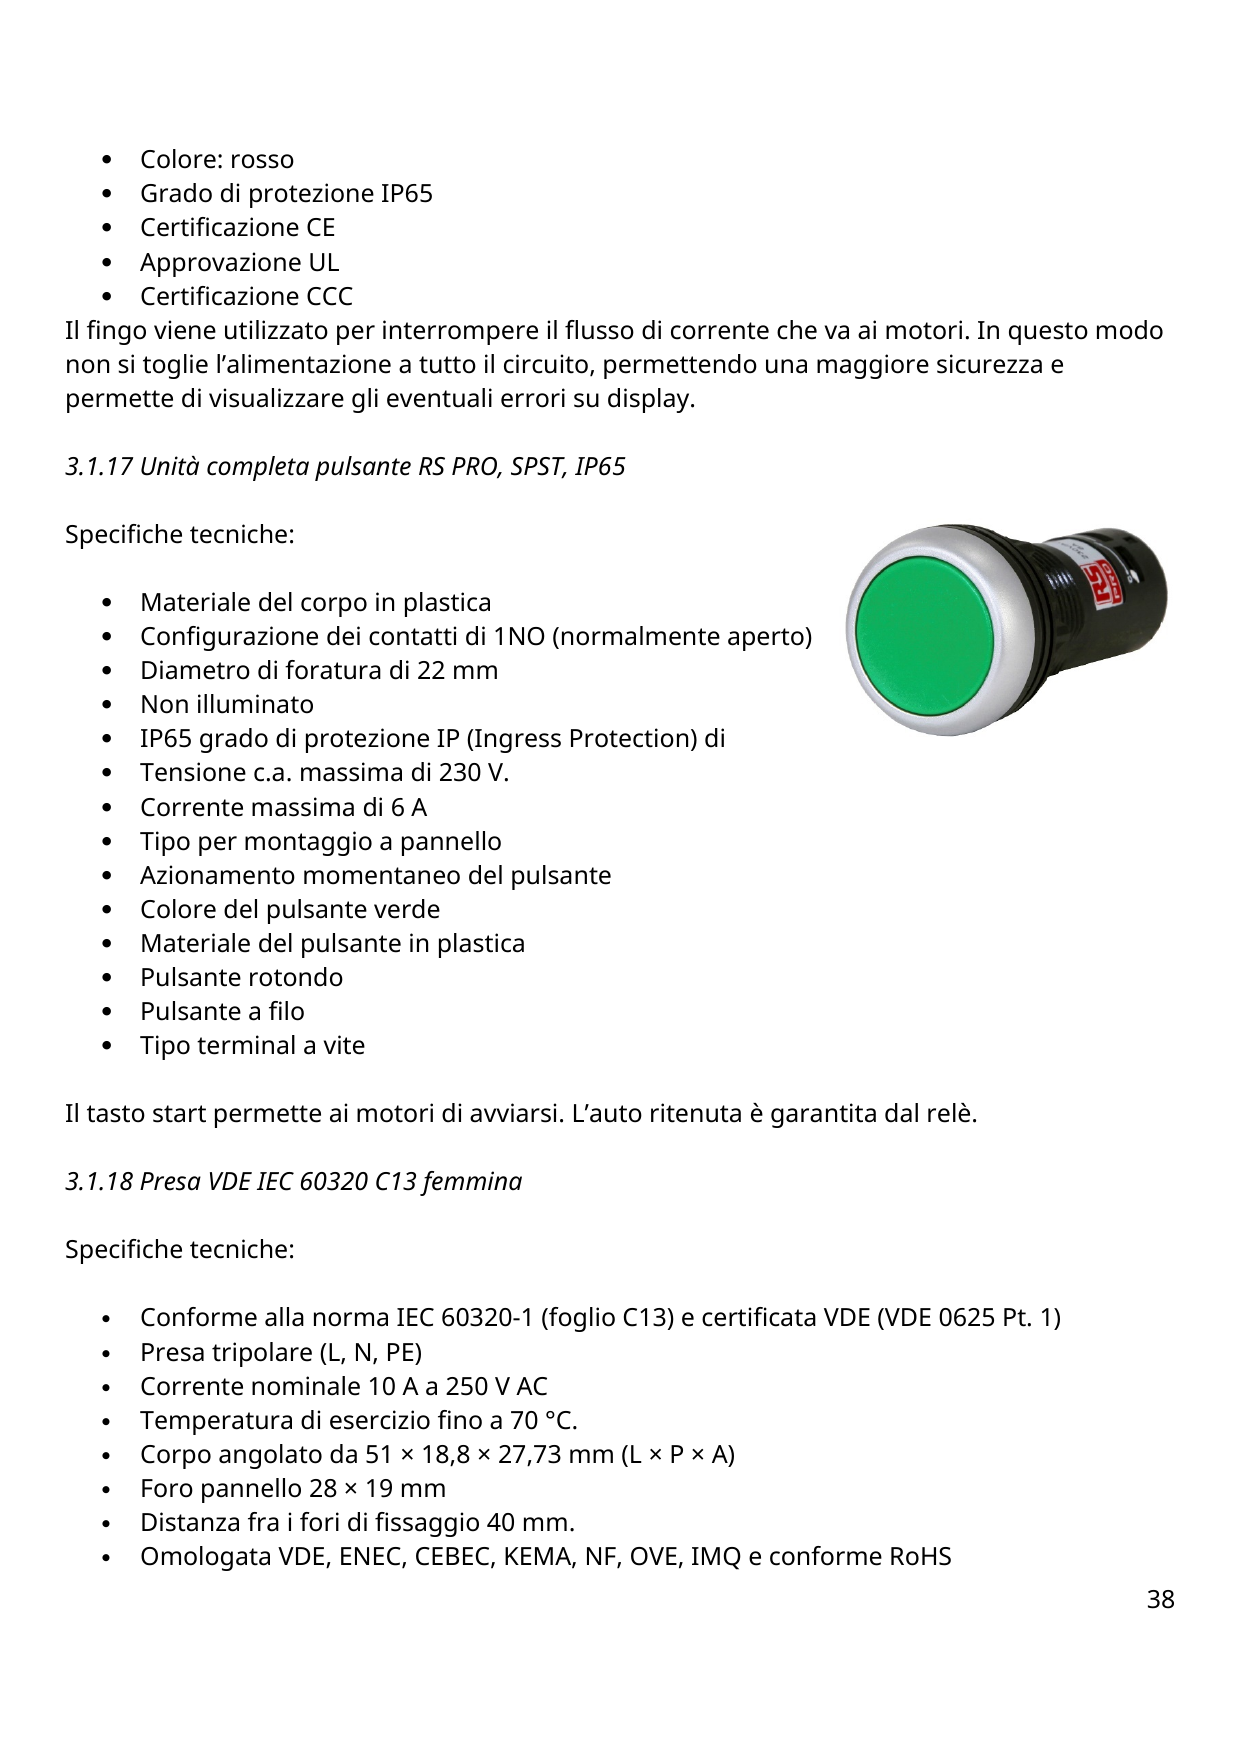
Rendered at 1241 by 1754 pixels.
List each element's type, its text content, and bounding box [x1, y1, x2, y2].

text Specifiche tecniche: [65, 517, 1175, 551]
list Corrente nominale 10 A a 250 V AC [102, 1368, 1175, 1402]
text Specifiche tecniche: [65, 1232, 1175, 1266]
list Corrente massima di 6 A [102, 789, 1175, 823]
list Approvazione UL [102, 244, 1175, 278]
text 3.1.18 Presa VDE IEC 60320 C13 femmina [65, 1164, 1175, 1198]
list Conforme alla norma IEC 60320-1 (foglio C13) e certificata VDE (VDE 0625 Pt. 1) [102, 1300, 1175, 1334]
list Omologata VDE, ENEC, CEBEC, KEMA, NF, OVE, IMQ e conforme RoHS [102, 1538, 1175, 1573]
list Tipo terminal a vite [102, 1028, 1175, 1062]
list Certificazione CCC [102, 278, 1175, 312]
text Il fingo viene utilizzato per interrompere il flusso di corrente che va ai motori. In questo modo non si toglie l’alimentazione a tutto il circuito, permettendo una maggiore sicurezza e permette di visualizzare gli eventuali errori su display. [65, 312, 1175, 414]
list Distanza fra i fori di fissaggio 40 mm. [102, 1504, 1175, 1538]
list Foro pannello 28 × 19 mm [102, 1470, 1175, 1504]
list Non illuminato [102, 687, 839, 721]
list Colore: rosso [102, 142, 1175, 176]
list Diametro di foratura di 22 mm [102, 653, 839, 687]
list Presa tripolare (L, N, PE) [102, 1334, 1175, 1368]
list Configurazione dei contatti di 1NO (normalmente aperto) [102, 619, 839, 653]
list Materiale del corpo in plastica [102, 585, 839, 619]
text 3.1.17 Unità completa pulsante RS PRO, SPST, IP65 [65, 448, 1175, 483]
list Temperatura di esercizio fino a 70 °C. [102, 1402, 1175, 1436]
list Pulsante a filo [102, 993, 1175, 1028]
list Certificazione CE [102, 210, 1175, 244]
list Grado di protezione IP65 [102, 176, 1175, 210]
list Pulsante rotondo [102, 959, 1175, 993]
list Azionamento momentaneo del pulsante [102, 857, 1175, 891]
list Tipo per montaggio a pannello [102, 823, 1175, 857]
list Tensione c.a. massima di 230 V. [102, 755, 1175, 789]
list Materiale del pulsante in plastica [102, 925, 1175, 959]
text Il tasto start permette ai motori di avviarsi. L’auto ritenuta è garantita dal relè. [65, 1096, 1175, 1130]
list Corpo angolato da 51 × 18,8 × 27,73 mm (L × P × A) [102, 1436, 1175, 1470]
list Colore del pulsante verde [102, 891, 1175, 925]
list IP65 grado di protezione IP (Ingress Protection) di [102, 721, 1175, 755]
picture [839, 518, 1176, 745]
